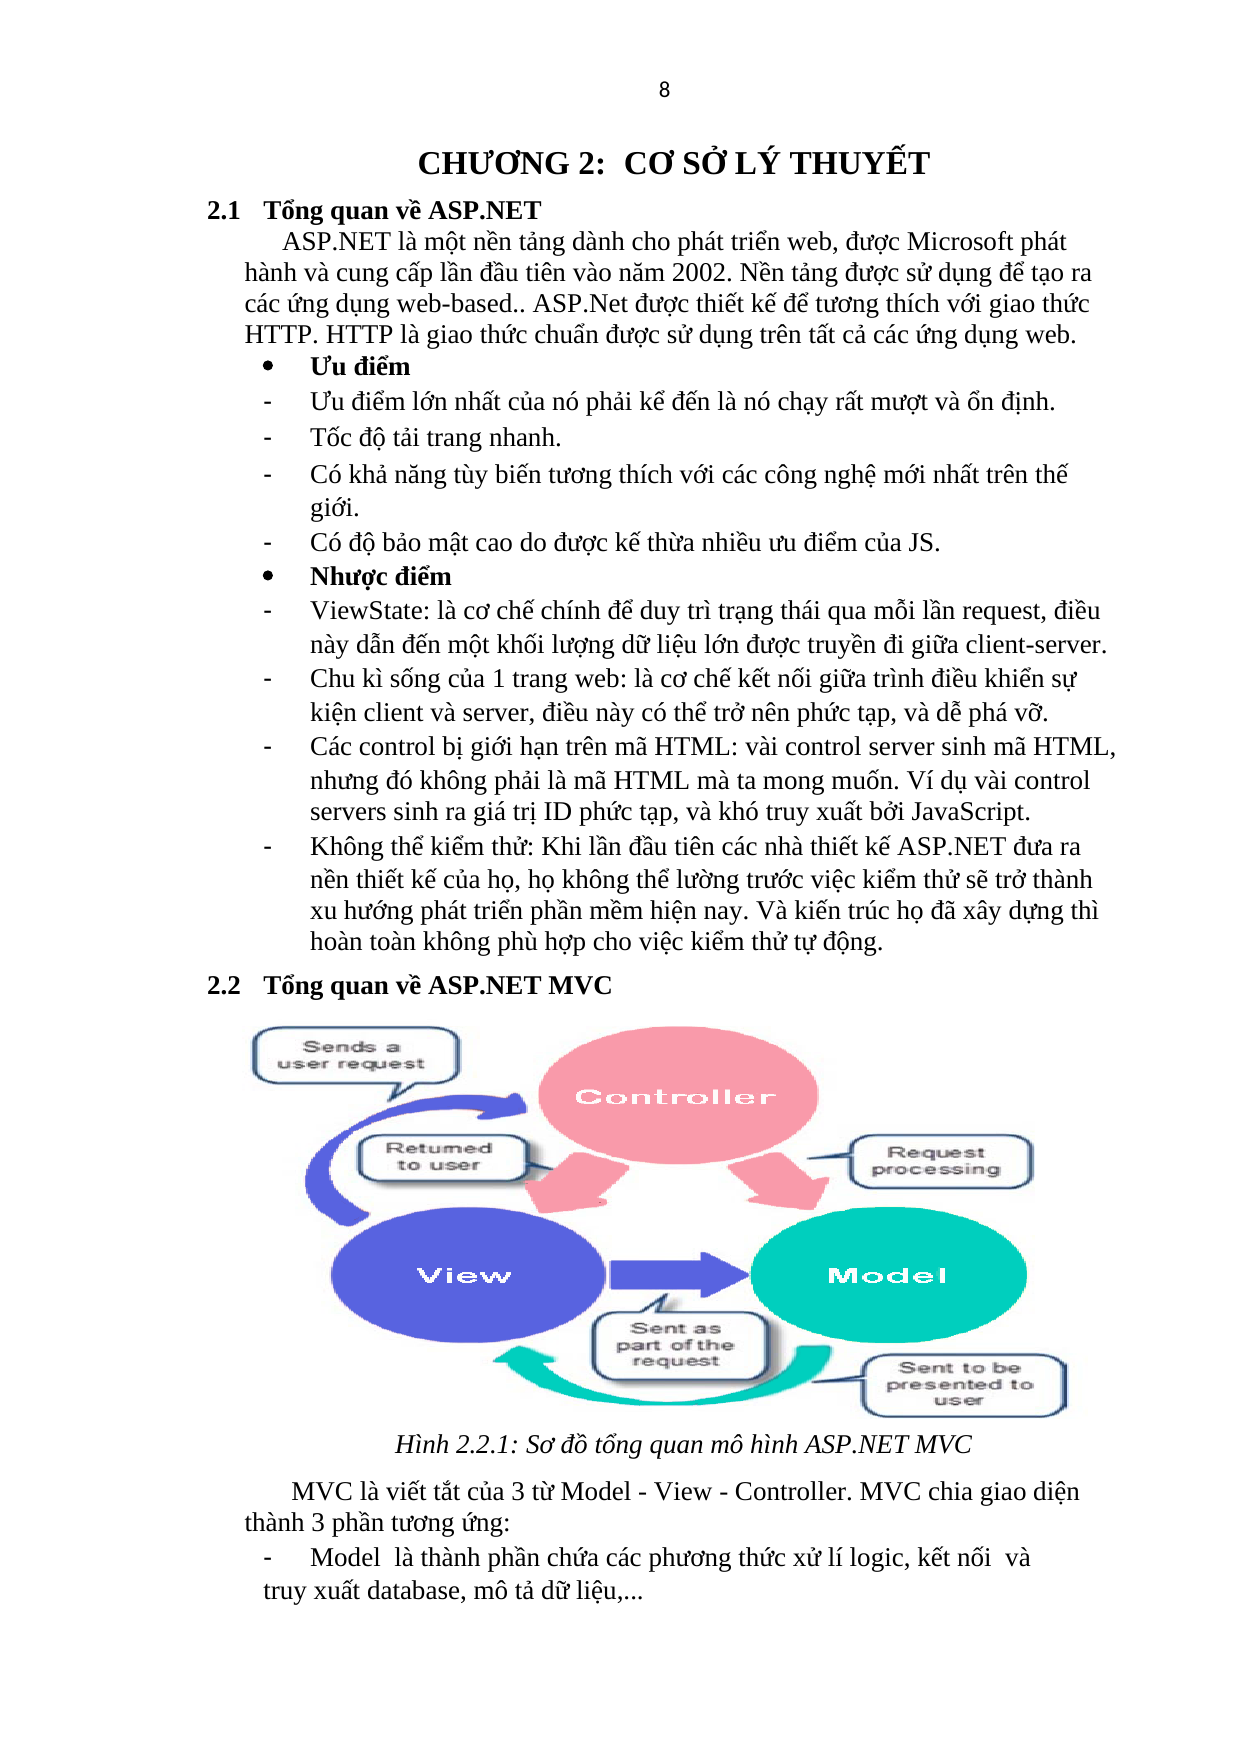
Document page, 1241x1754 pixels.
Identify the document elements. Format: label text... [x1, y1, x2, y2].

list Ưu điểm [263, 350, 1122, 381]
subtitle Tổng quan về ASP.NET [207, 194, 1122, 225]
list Có độ bảo mật cao do được kế thừa nhiều ưu điểm của JS. [263, 523, 1122, 559]
list Model là thành phần chứa các phương thức xử lí logic, kết nối và [263, 1537, 1122, 1574]
list Ưu điểm lớn nhất của nó phải kể đến là nó chạy rất mượt và ổn định. [263, 381, 1122, 418]
list ViewState: là cơ chế chính để duy trì trạng thái qua mỗi lần request, điều này dẫn đến một khối lượng dữ liệu lớn được truyền đi giữa client-server. [263, 591, 1122, 659]
list Có khả năng tùy biến tương thích với các công nghệ mới nhất trên thế giới. [263, 455, 1122, 523]
list truy xuất database, mô tả dữ liệu,... [263, 1574, 1122, 1605]
list Nhược điểm [263, 559, 1122, 591]
picture [206, 1000, 1112, 1429]
subtitle Tổng quan về ASP.NET MVC [207, 969, 1122, 1000]
list MVC là viết tắt của 3 từ Model - View - Controller. MVC chia giao diện thành 3 phần tương ứng: [244, 1475, 1122, 1537]
list Tốc độ tải trang nhanh. [263, 418, 1122, 455]
list Các control bị giới hạn trên mã HTML: vài control server sinh mã HTML, nhưng đó không phải là mã HTML mà ta mong muốn. Ví dụ vài control servers sinh ra giá trị ID phức tạp, và khó truy xuất bởi JavaScript. [263, 727, 1122, 826]
list Chu kì sống của 1 trang web: là cơ chế kết nối giữa trình điều khiển sự kiện client và server, điều này có thể trở nên phức tạp, và dễ phá vỡ. [263, 659, 1122, 727]
text ASP.NET là một nền tảng dành cho phát triển web, được Microsoft phát hành và cung cấp lần đầu tiên vào năm 2002. Nền tảng được sử dụng để tạo ra các ứng dụng web-based.. ASP.Net được thiết kế để tương thích với giao thức HTTP. HTTP là giao thức chuẩn được sử dụng trên tất cả các ứng dụng web. [244, 225, 1122, 350]
subtitle CƠ SỞ LÝ THUYẾT [226, 143, 1122, 181]
list Không thể kiểm thử: Khi lần đầu tiên các nhà thiết kế ASP.NET đưa ra nền thiết kế của họ, họ không thể lường trước việc kiểm thử sẽ trở thành xu hướng phát triển phần mềm hiện nay. Và kiến trúc họ đã xây dựng thì hoàn toàn không phù hợp cho việc kiểm thử tự động. [263, 826, 1122, 956]
